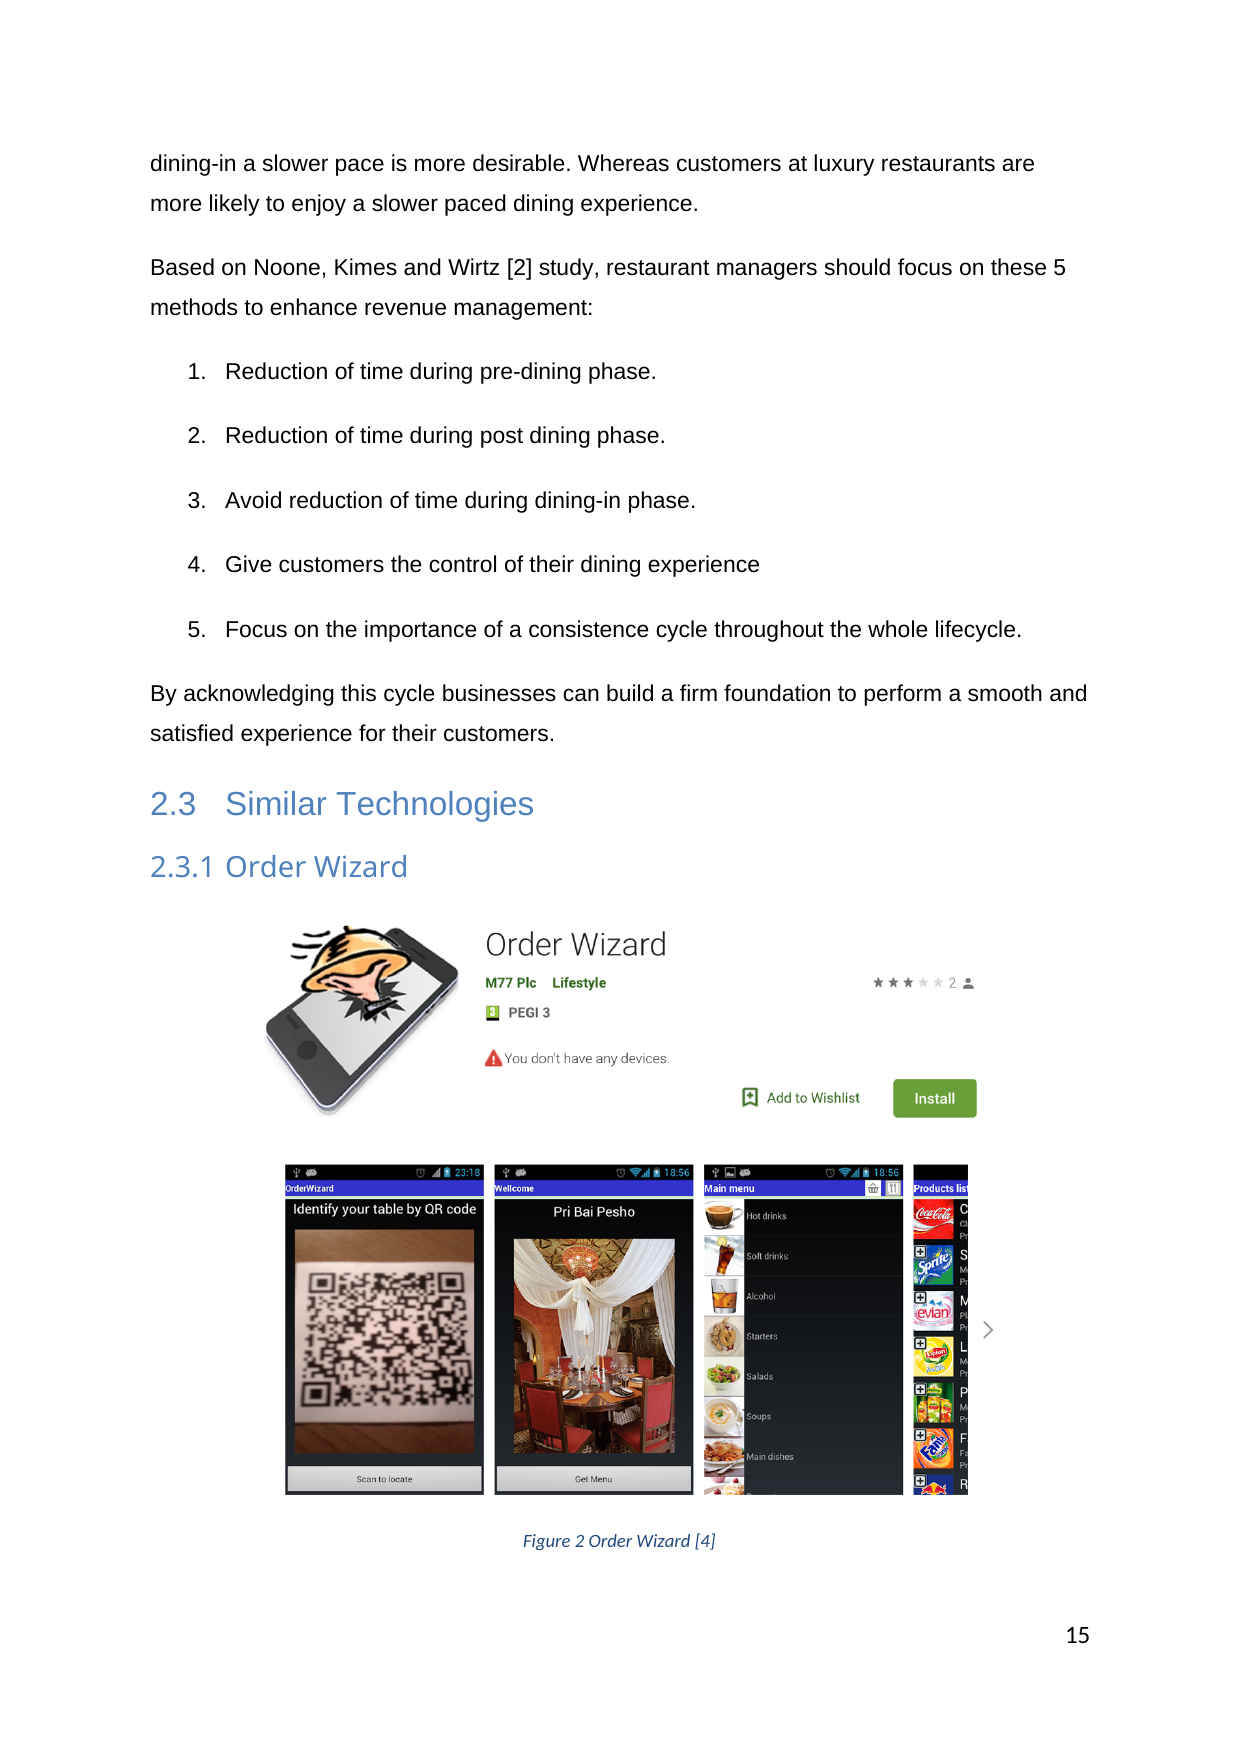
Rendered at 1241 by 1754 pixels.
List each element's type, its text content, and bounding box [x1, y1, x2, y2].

text By acknowledging this cycle businesses can build a firm foundation to perform a smooth and satisfied experience for their customers. [150, 680, 1090, 746]
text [150, 150, 1090, 216]
subtitle Similar Technologies [150, 784, 1090, 823]
list Give customers the control of their dining experience [187, 551, 1090, 578]
subtitle Order Wizard [150, 846, 1090, 886]
text Figure 2 Order Wizard [150, 1529, 1090, 1552]
picture [241, 905, 1000, 1514]
list Reduction of time during pre-dining phase. [187, 358, 1090, 384]
list Focus on the importance of a consistence cycle throughout the whole lifecycle. [187, 616, 1090, 642]
list Reduction of time during post dining phase. [187, 422, 1090, 449]
text Based on Noone, Kimes and Wirtz study, restaurant managers should focus on these 5 methods to enhance revenue management: [150, 254, 1090, 320]
list Avoid reduction of time during dining-in phase. [187, 487, 1090, 513]
